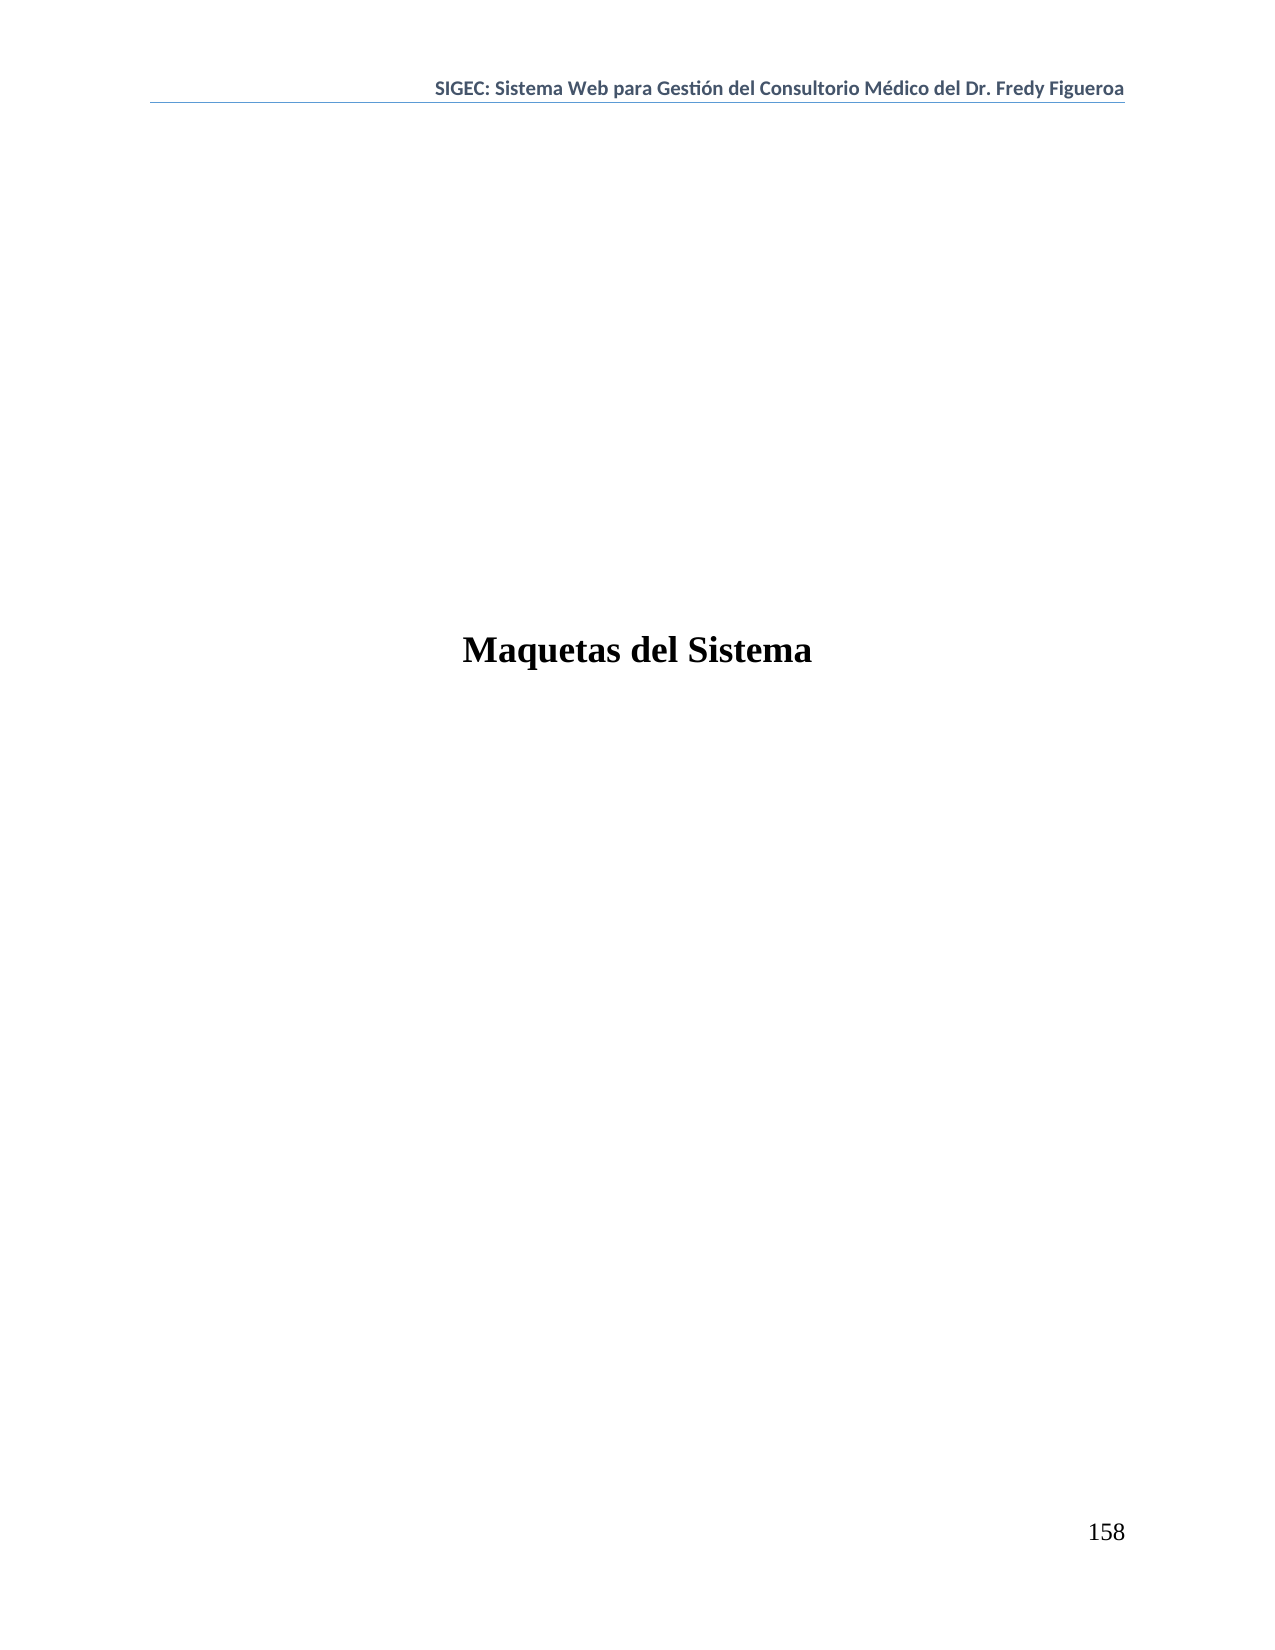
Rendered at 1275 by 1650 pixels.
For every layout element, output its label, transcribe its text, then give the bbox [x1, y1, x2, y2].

subtitle Maquetas del Sistema [150, 627, 1125, 670]
